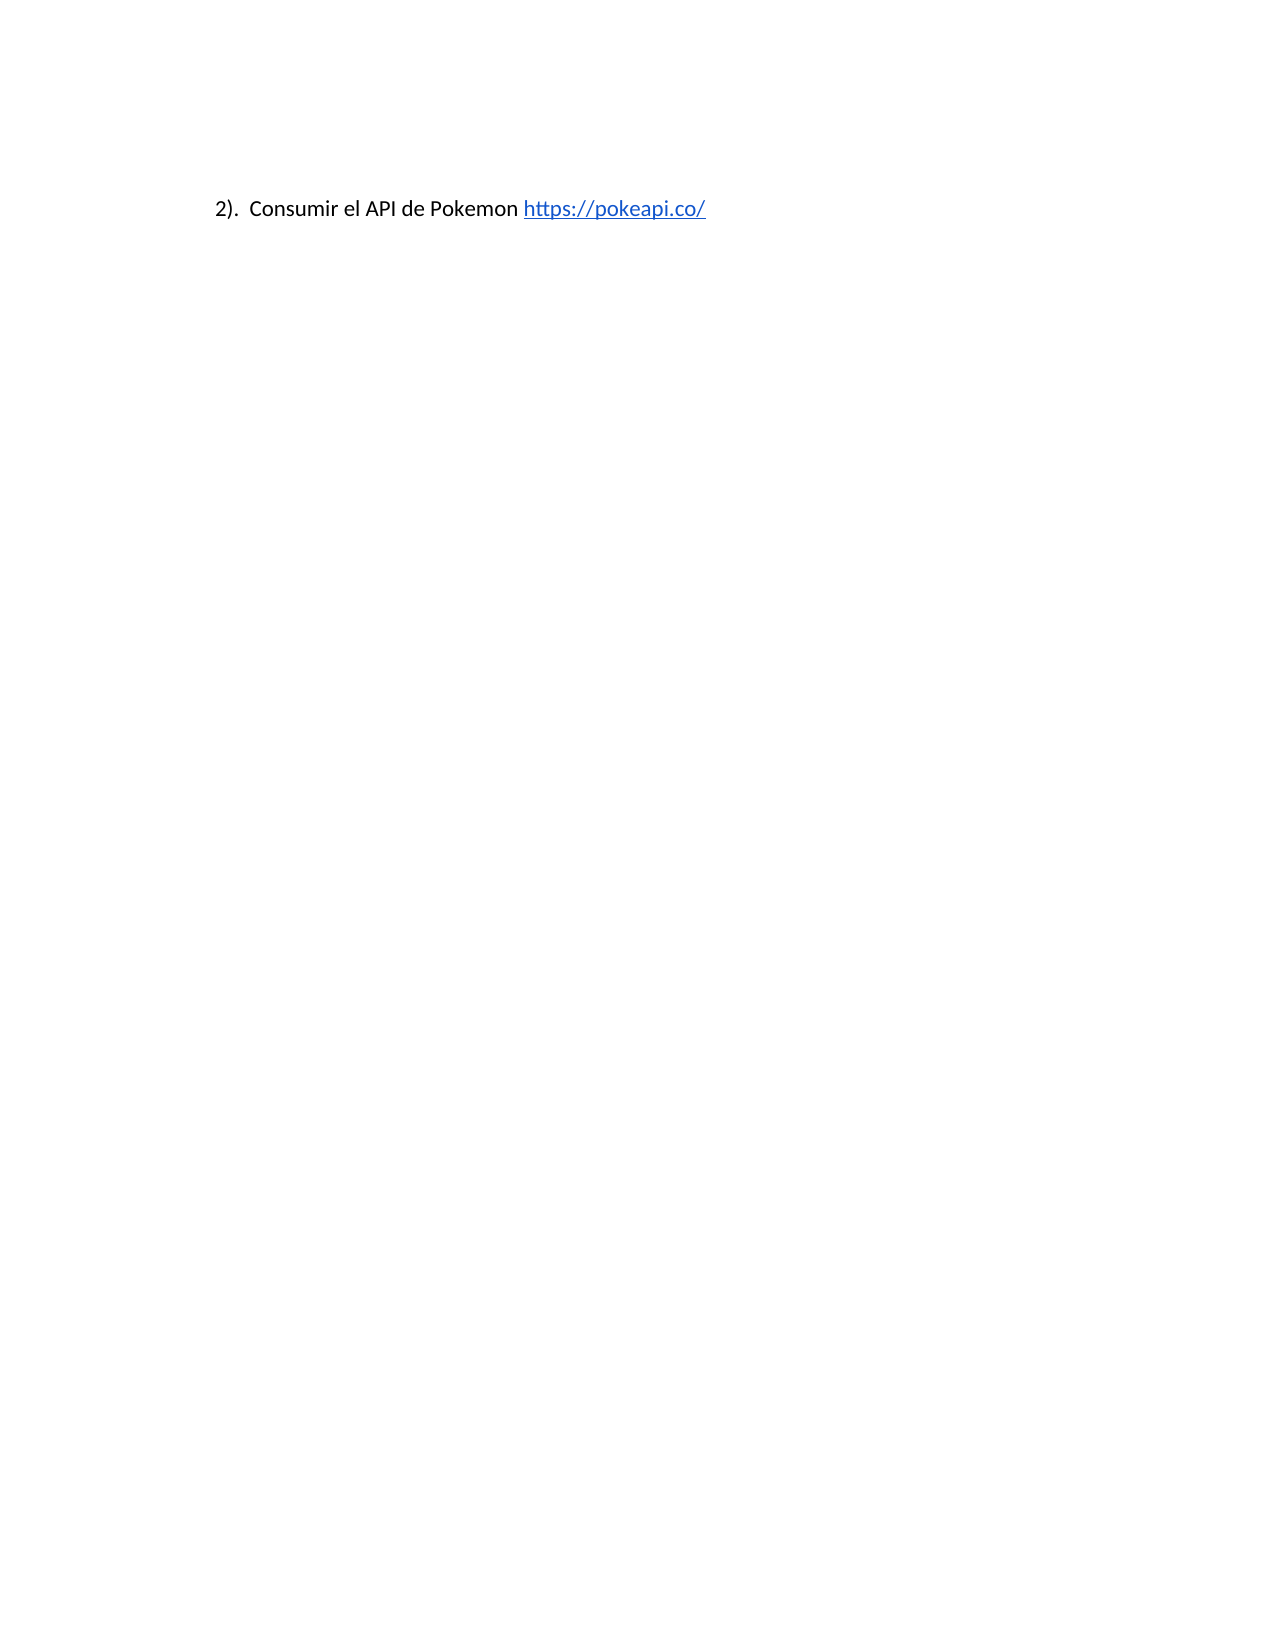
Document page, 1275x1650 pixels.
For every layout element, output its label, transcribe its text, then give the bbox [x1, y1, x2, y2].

text 2). Consumir el API de Pokemon https://pokeapi.co/ [215, 194, 1098, 222]
